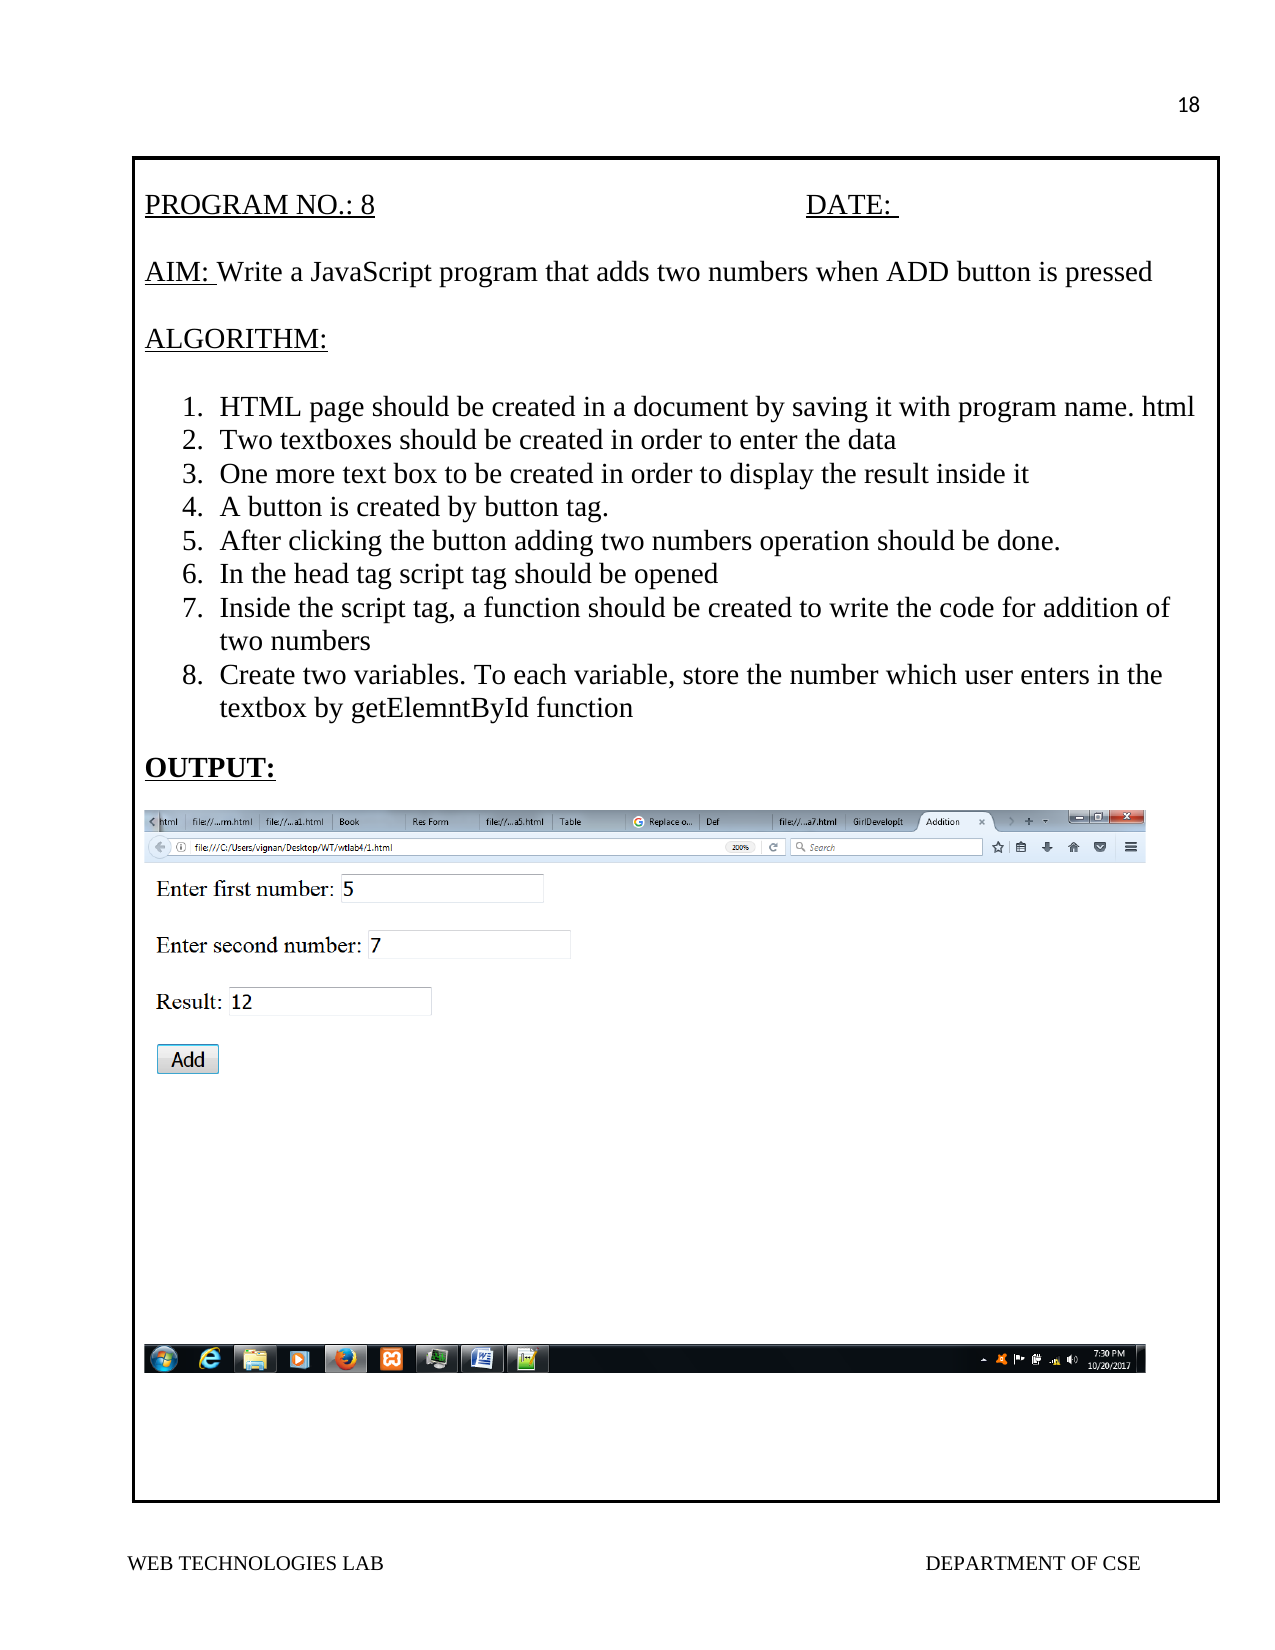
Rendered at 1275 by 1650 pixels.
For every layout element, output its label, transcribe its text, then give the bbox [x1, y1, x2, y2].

picture [144, 810, 1146, 1373]
table_header PROGRAM NO.: 8 DATE: AIM: Write a JavaScript program that adds two numbers when ADD button is pressed ALGORITHM: HTML page should be created in a document by saving it with program name. html Two textboxes should be created in order to enter the data One more text box to be created in order to display the result inside it A button is created by button tag. After clicking the button adding two numbers operation should be done. In the head tag script tag should be opened Inside the script tag, a function should be created to write the code for addition of two numbers Create two variables. To each variable, store the number which user enters in the textbox by getElemntById function OUTPUT: [135, 160, 1217, 1499]
